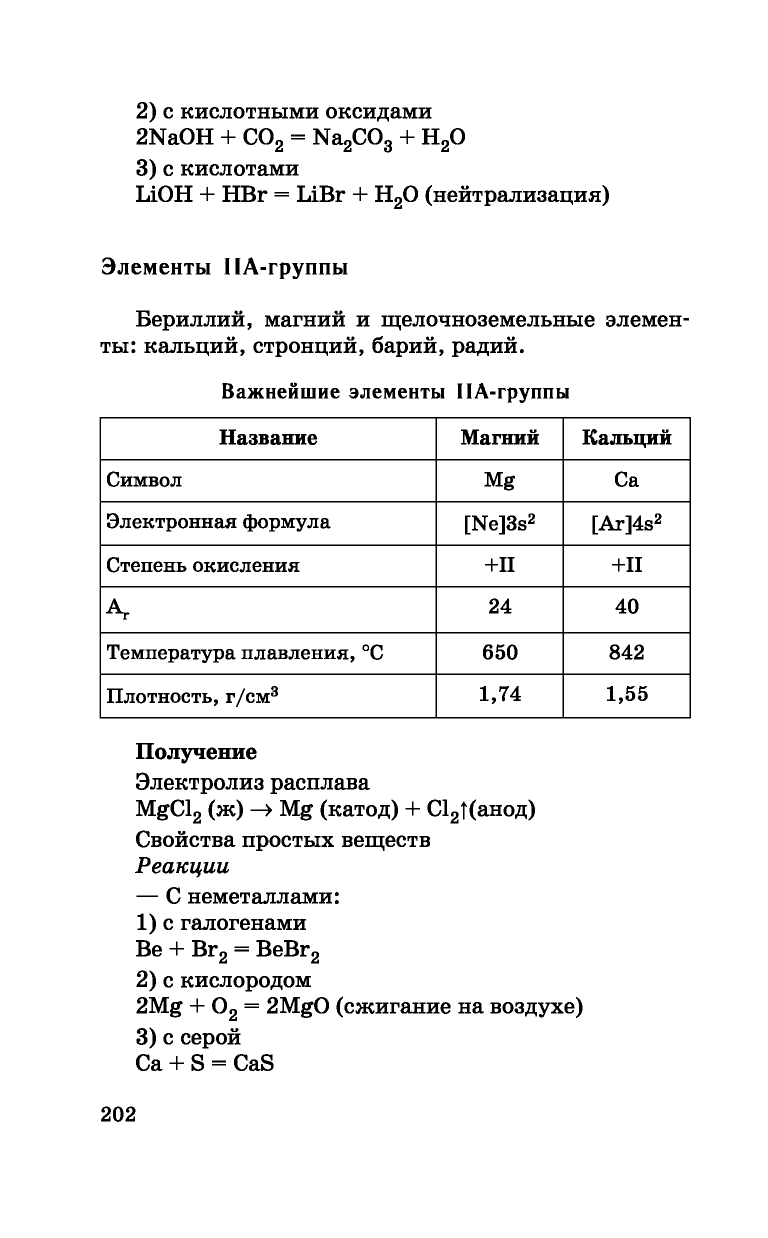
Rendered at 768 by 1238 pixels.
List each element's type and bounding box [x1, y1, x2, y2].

picture [99, 102, 691, 1122]
